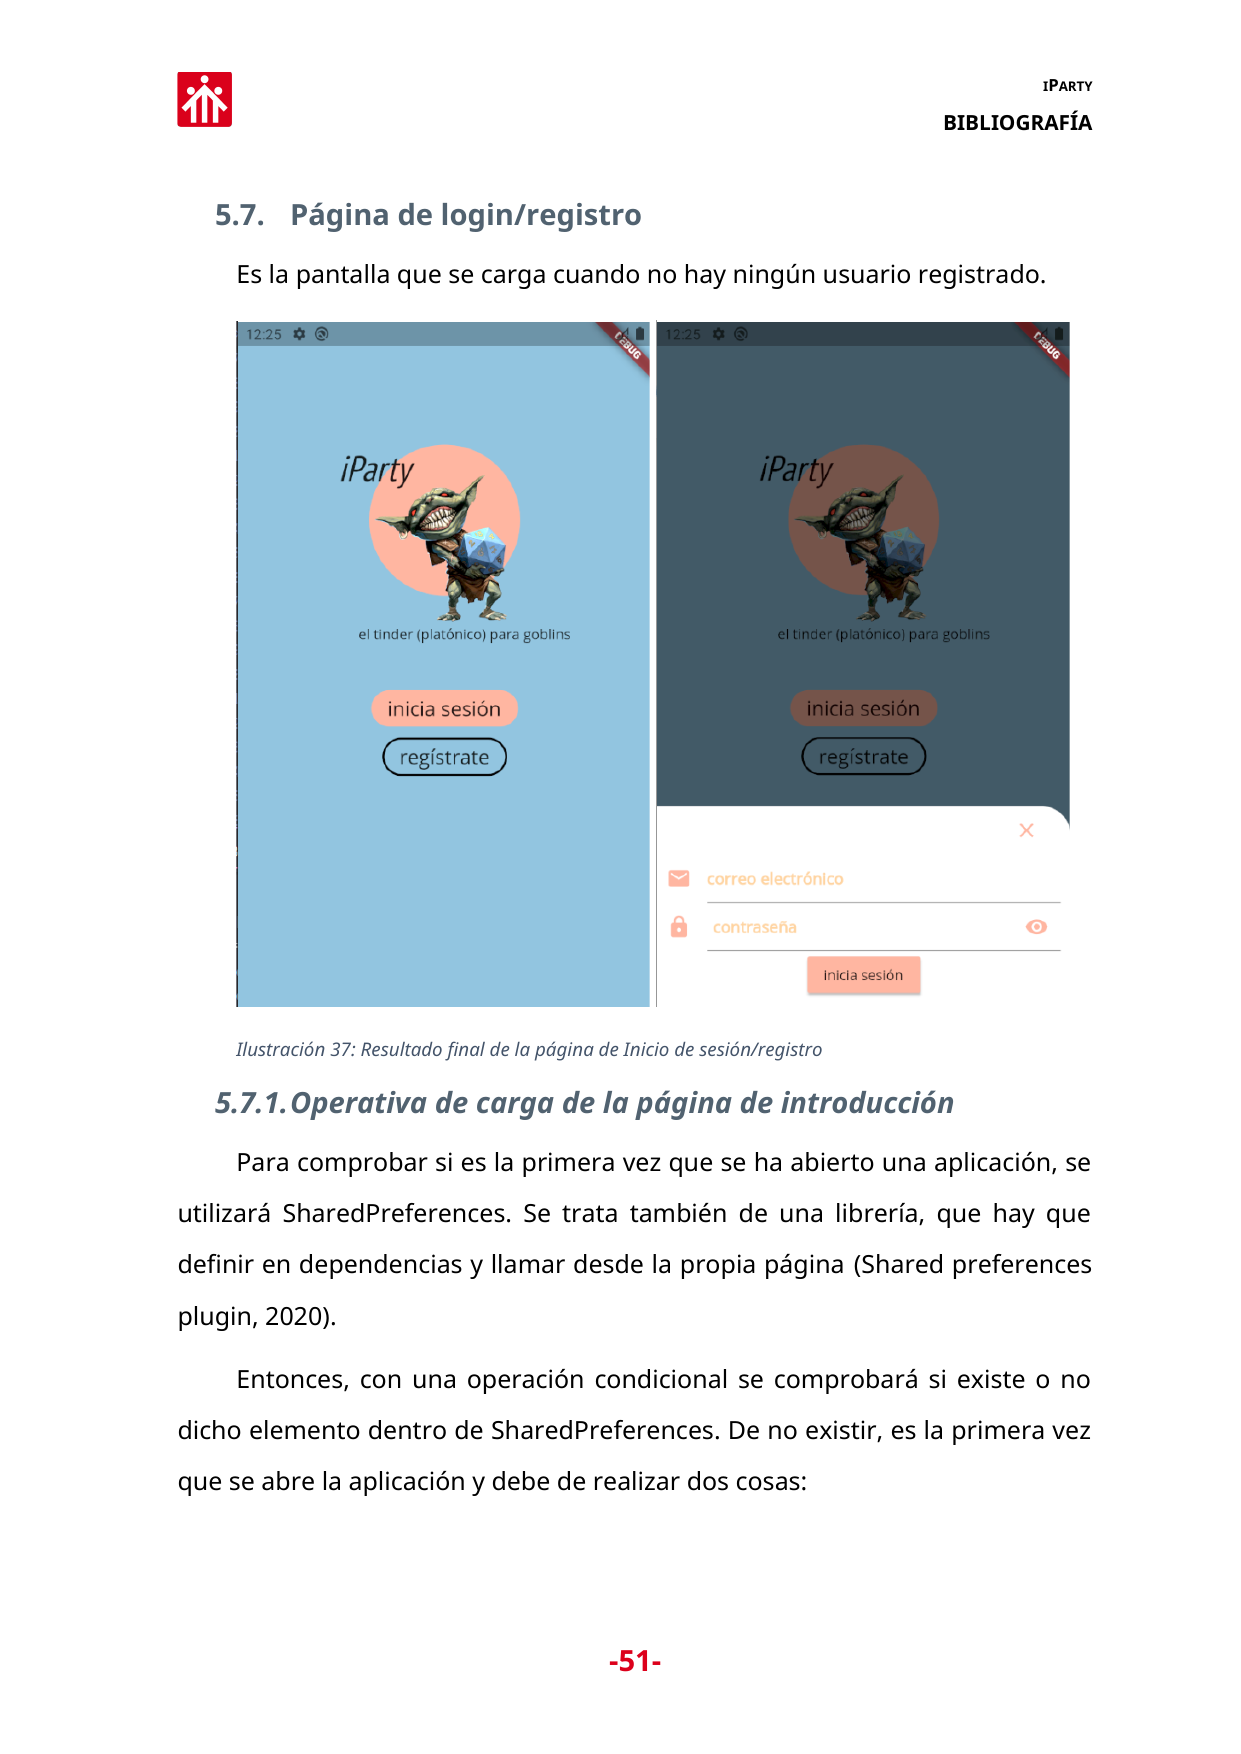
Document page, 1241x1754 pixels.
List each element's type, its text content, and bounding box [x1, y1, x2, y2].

text Ilustración : Resultado final de la página de Inicio de sesión/registro [177, 1036, 1092, 1062]
picture [236, 321, 650, 1007]
subtitle Página de login/registro [215, 194, 1092, 234]
picture [177, 72, 232, 127]
picture [656, 320, 1070, 1007]
text Para comprobar si es la primera vez que se ha abierto una aplicación, se utilizará SharedPreferences. Se trata también de una librería, que hay que definir en dependencias y llamar desde la propia página . [177, 1145, 1092, 1332]
subtitle Operativa de carga de la página de introducción [215, 1082, 1092, 1122]
text Es la pantalla que se carga cuando no hay ningún usuario registrado. [177, 257, 1092, 291]
text Entonces, con una operación condicional se comprobará si existe o no dicho elemento dentro de SharedPreferences. De no existir, es la primera vez que se abre la aplicación y debe de realizar dos cosas: [177, 1362, 1092, 1498]
